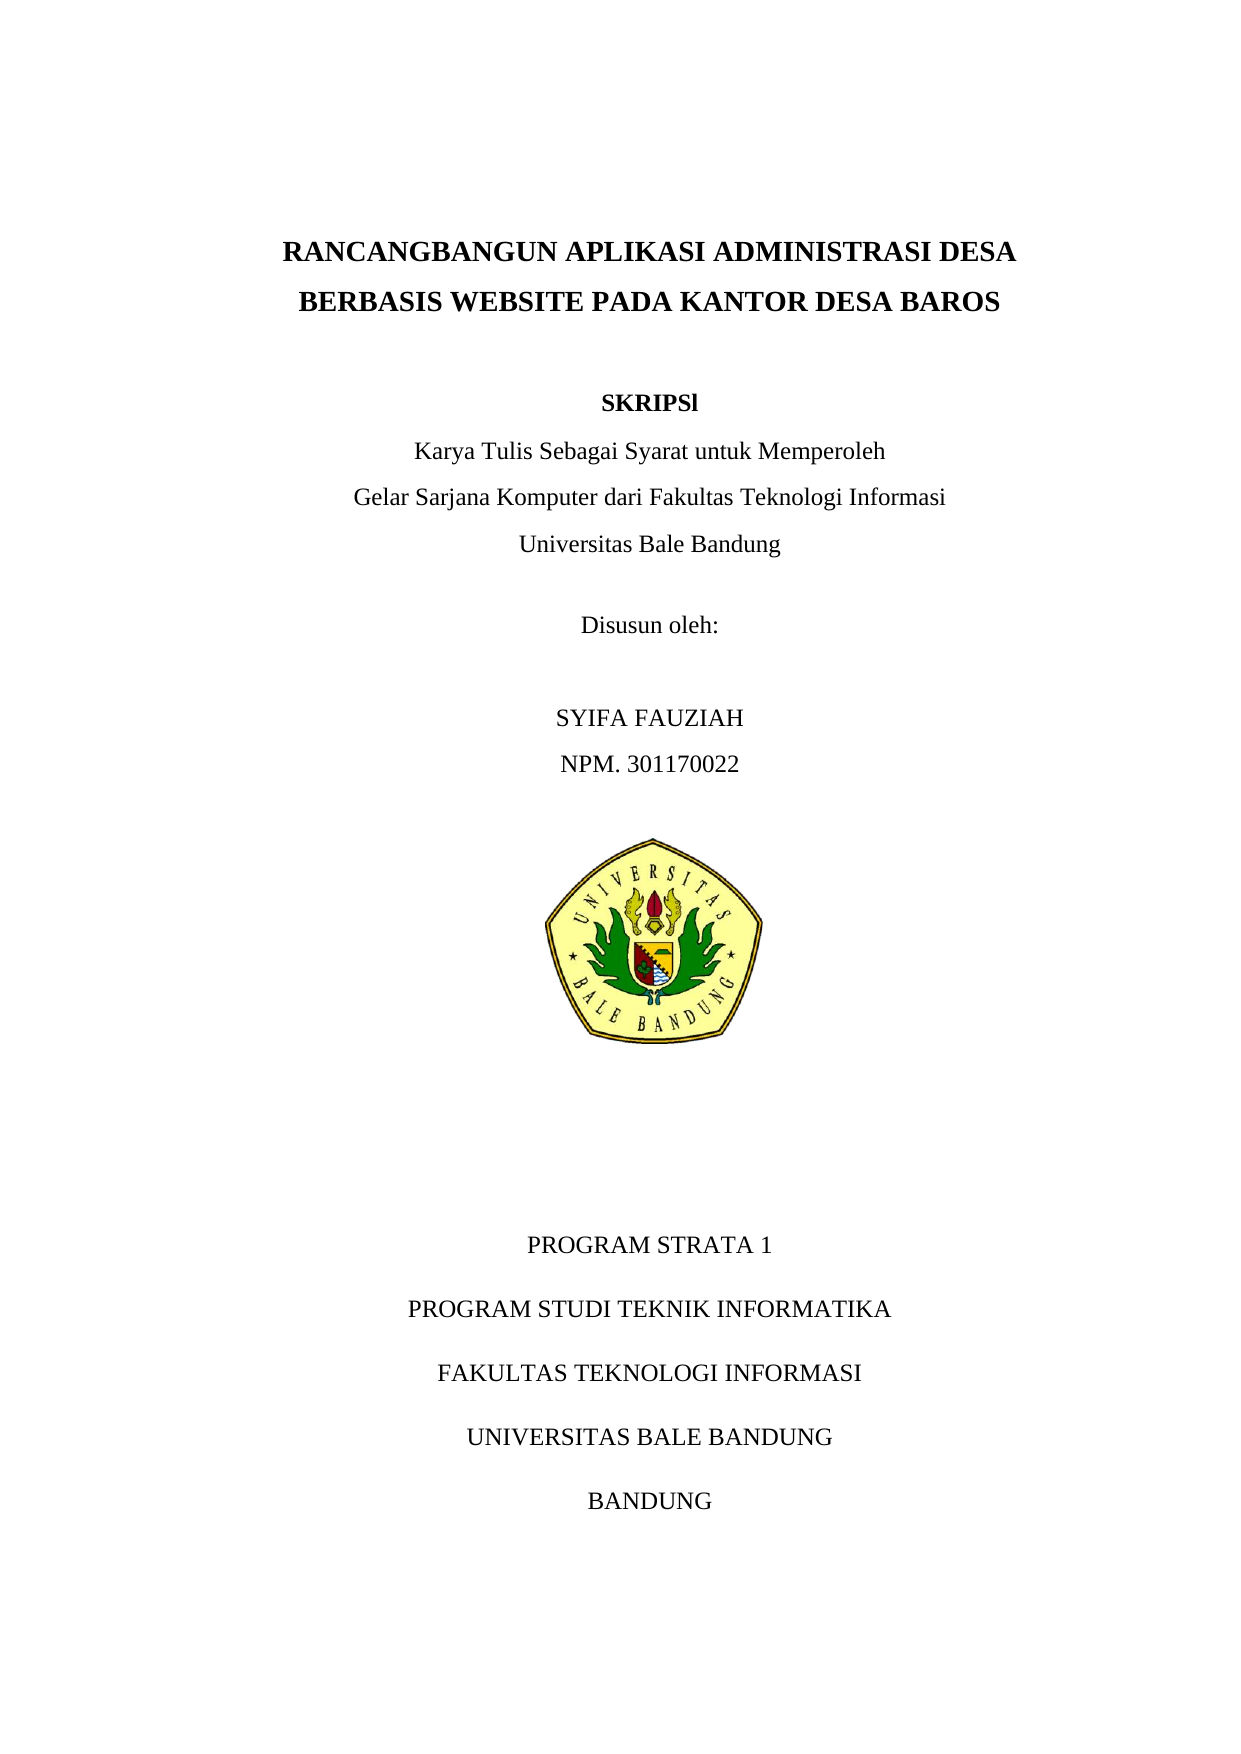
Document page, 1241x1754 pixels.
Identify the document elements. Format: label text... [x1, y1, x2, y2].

text Universitas Bale Bandung [236, 529, 1063, 557]
text PROGRAM STRATA 1 [236, 1231, 1063, 1259]
text Disusun oleh: [236, 610, 1063, 639]
text RANCANGBANGUN APLIKASI ADMINISTRASI DESA BERBASIS WEBSITE PADA KANTOR DESA BAROS [236, 234, 1063, 318]
text SYIFA FAUZIAH [236, 703, 1063, 732]
text BANDUNG [236, 1486, 1063, 1515]
picture [545, 838, 763, 1044]
text FAKULTAS TEKNOLOGI INFORMASI [236, 1358, 1063, 1387]
text SKRIPSl [236, 388, 1063, 417]
text Karya Tulis Sebagai Syarat untuk Memperoleh [236, 436, 1063, 465]
text PROGRAM STUDI TEKNIK INFORMATIKA [236, 1294, 1063, 1323]
text Gelar Sarjana Komputer dari Fakultas Teknologi Informasi [236, 482, 1063, 511]
text NPM. 301170022 [236, 749, 1063, 778]
text UNIVERSITAS BALE BANDUNG [236, 1422, 1063, 1451]
